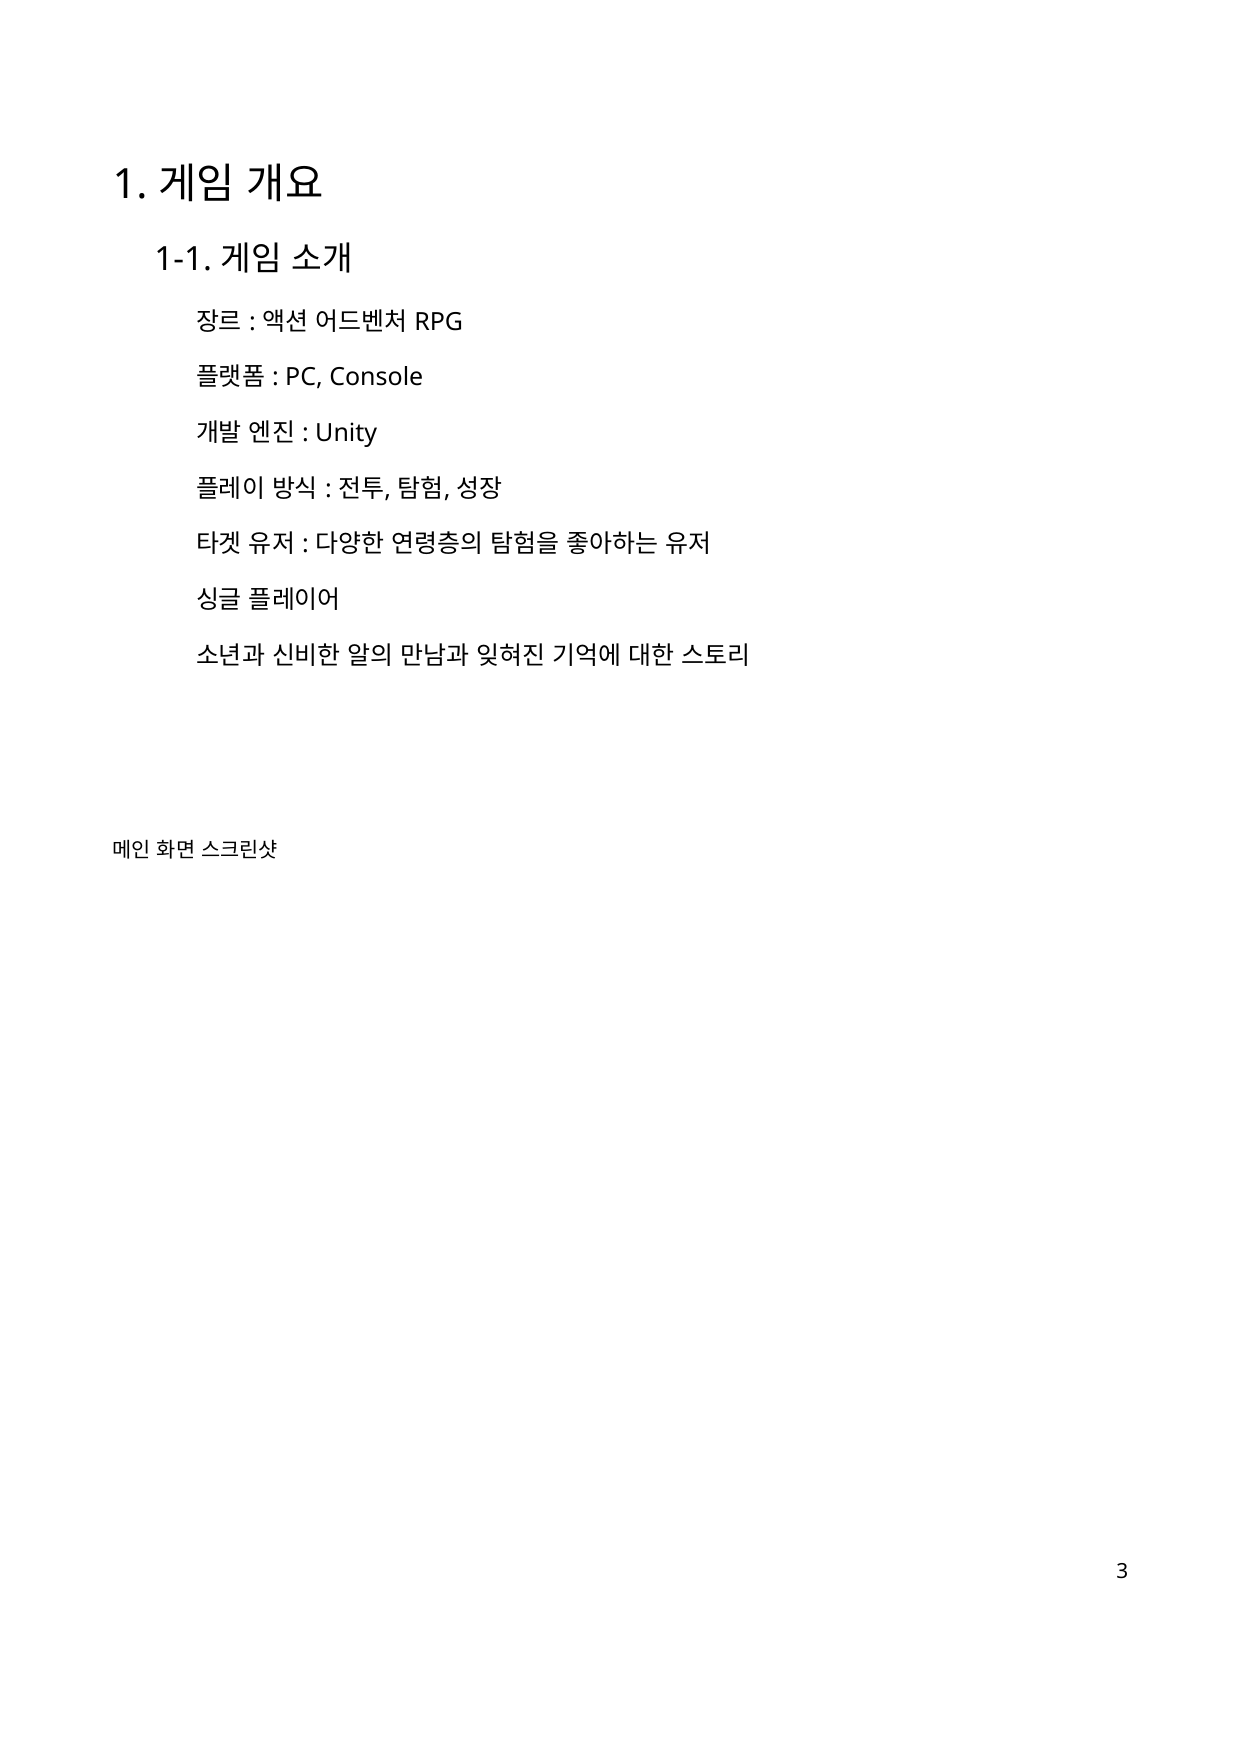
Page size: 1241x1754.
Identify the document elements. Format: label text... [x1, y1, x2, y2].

text 플랫폼 : PC, Console [112, 357, 1128, 393]
subtitle 1-1. 게임 소개 [154, 232, 1128, 280]
text 소년과 신비한 알의 만남과 잊혀진 기억에 대한 스토리 [112, 635, 1128, 672]
text 장르 : 액션 어드벤처 RPG [112, 301, 1128, 337]
text 타겟 유저 : 다양한 연령층의 탐험을 좋아하는 유저 [112, 524, 1128, 560]
text 개발 엔진 : Unity [112, 412, 1128, 449]
text 메인 화면 스크린샷 [112, 833, 1128, 863]
subtitle 1. 게임 개요 [112, 150, 1128, 211]
text 플레이 방식 : 전투, 탐험, 성장 [112, 468, 1128, 504]
text 싱글 플레이어 [112, 579, 1128, 616]
